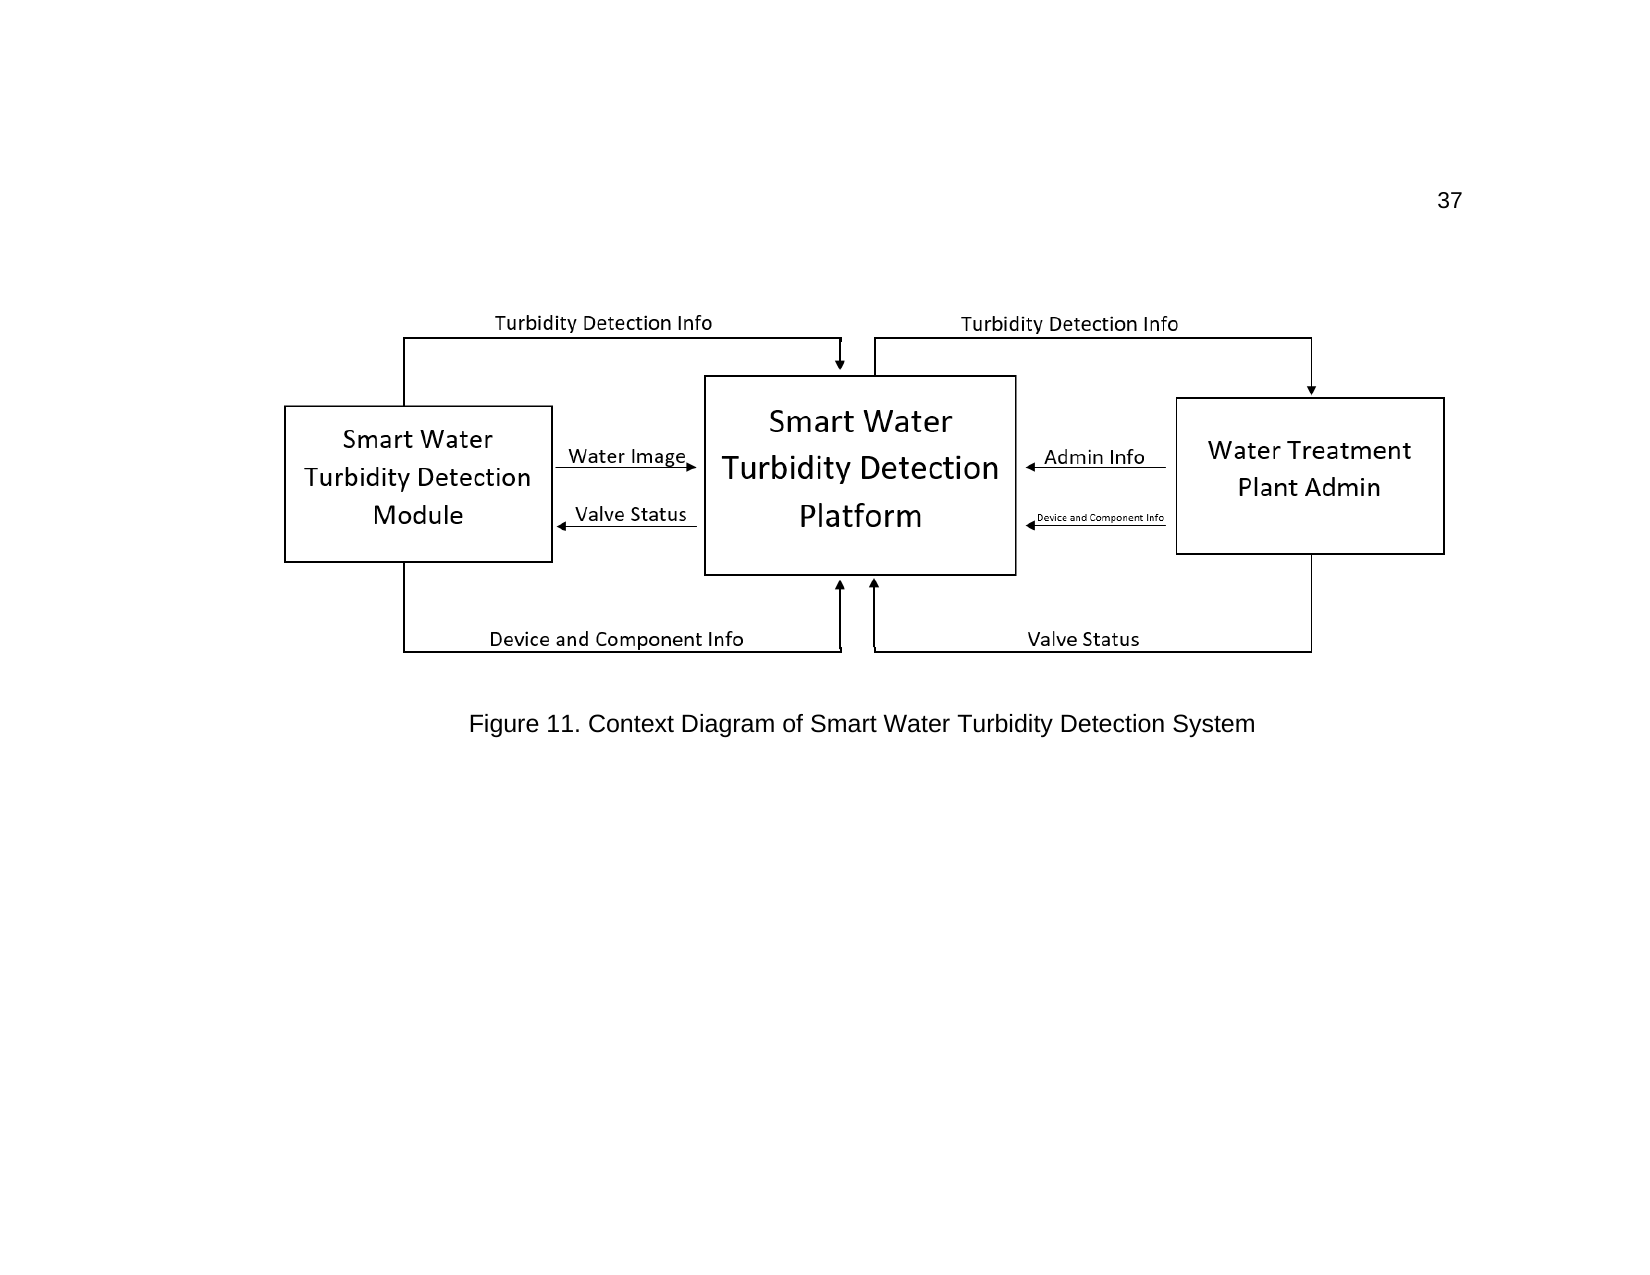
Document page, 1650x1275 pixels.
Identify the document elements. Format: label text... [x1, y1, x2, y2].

picture [266, 269, 1458, 680]
